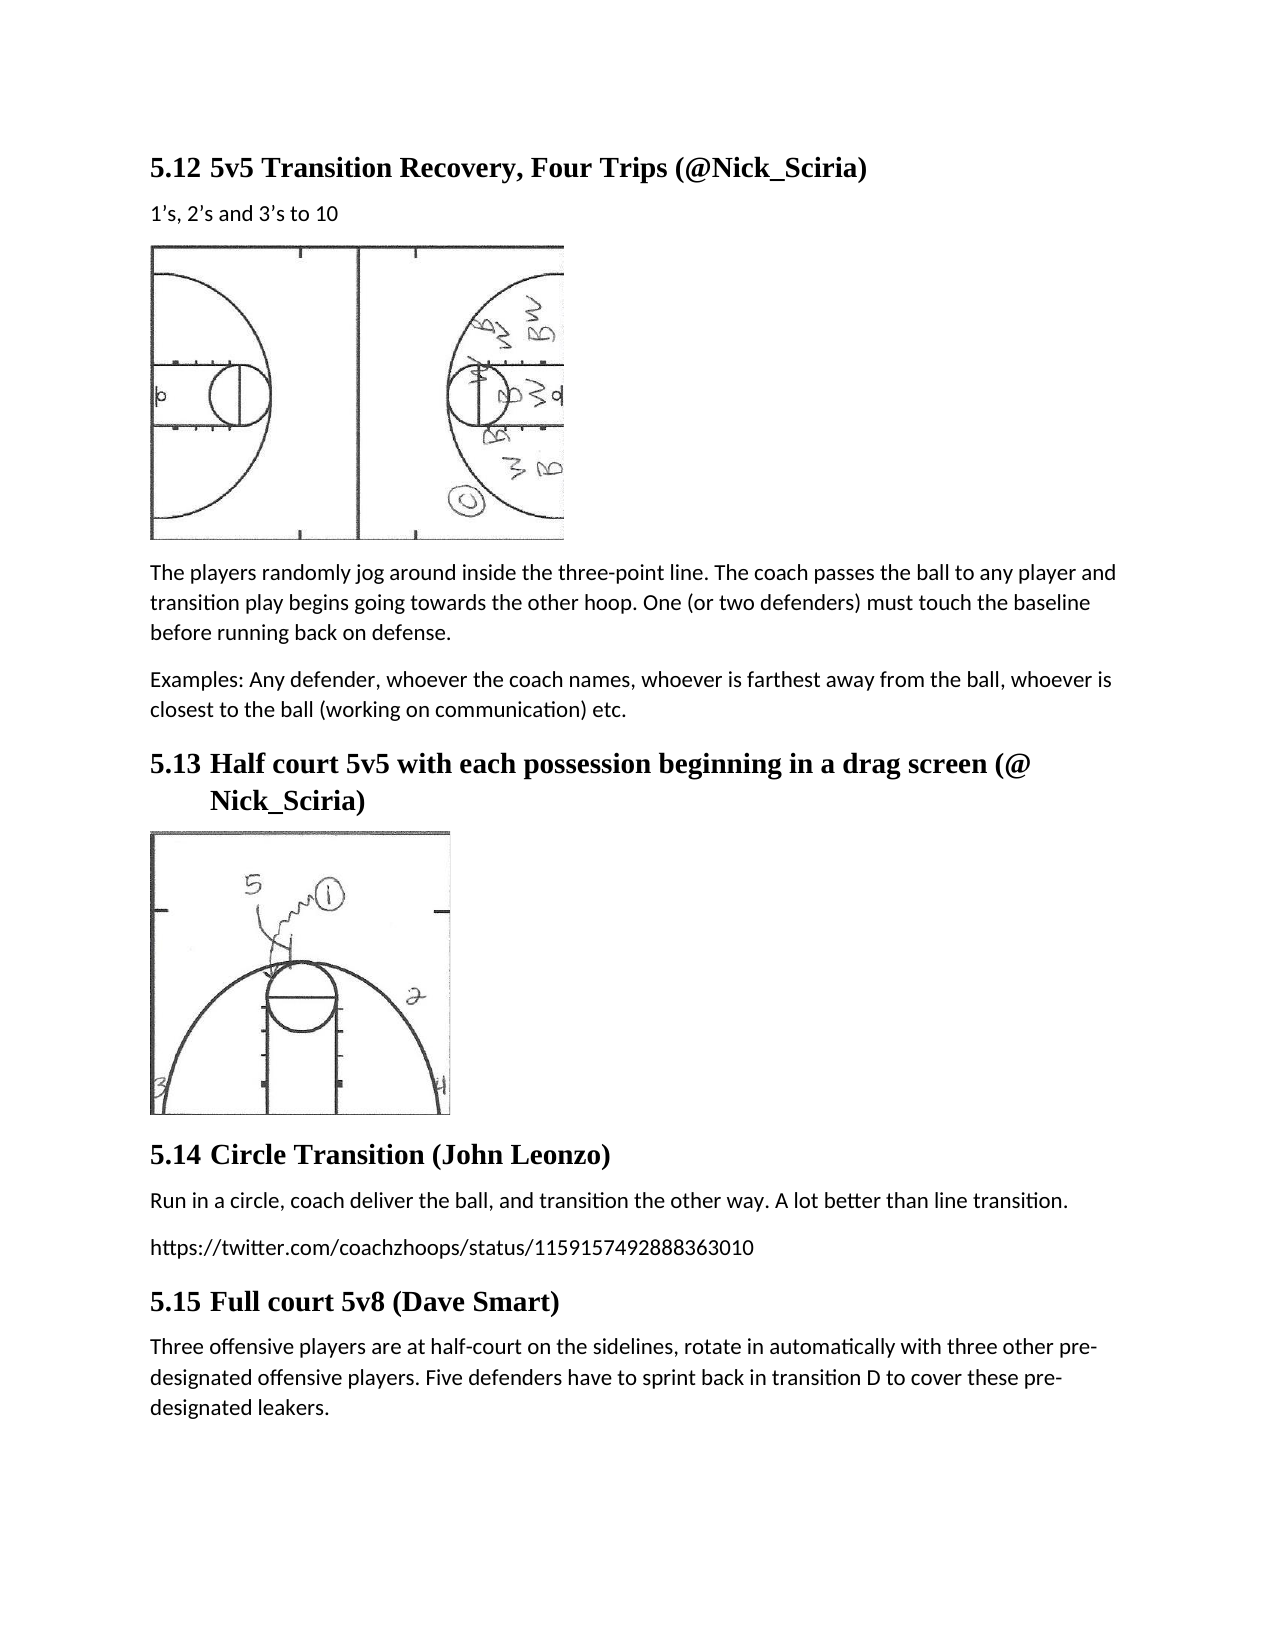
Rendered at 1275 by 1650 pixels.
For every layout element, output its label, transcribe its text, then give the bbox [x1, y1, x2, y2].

picture [150, 831, 451, 1115]
text Run in a circle, coach deliver the ball, and transition the other way. A lot better than line transition. [150, 1186, 1125, 1214]
subtitle Circle Transition (John Leonzo) [150, 1137, 1125, 1171]
text The players randomly jog around inside the three-point line. The coach passes the ball to any player and transition play begins going towards the other hoop. One (or two defenders) must touch the baseline before running back on defense. [150, 558, 1125, 647]
text 1’s, 2’s and 3’s to 10 [150, 199, 1125, 227]
text https://twitter.com/coachzhoops/status/1159157492888363010 [150, 1233, 1125, 1261]
text Examples: Any defender, whoever the coach names, whoever is farthest away from the ball, whoever is closest to the ball (working on communication) etc. [150, 665, 1125, 724]
subtitle 5v5 Transition Recovery, Four Trips (@Nick_Sciria) [150, 150, 1125, 183]
text Three offensive players are at half-court on the sidelines, rotate in automatically with three other pre-designated offensive players. Five defenders have to sprint back in transition D to cover these pre-designated leakers. [150, 1332, 1125, 1421]
subtitle Half court 5v5 with each possession beginning in a drag screen (@ Nick_Sciria) [150, 747, 1125, 816]
picture [150, 245, 564, 540]
subtitle Full court 5v8 (Dave Smart) [150, 1284, 1125, 1317]
